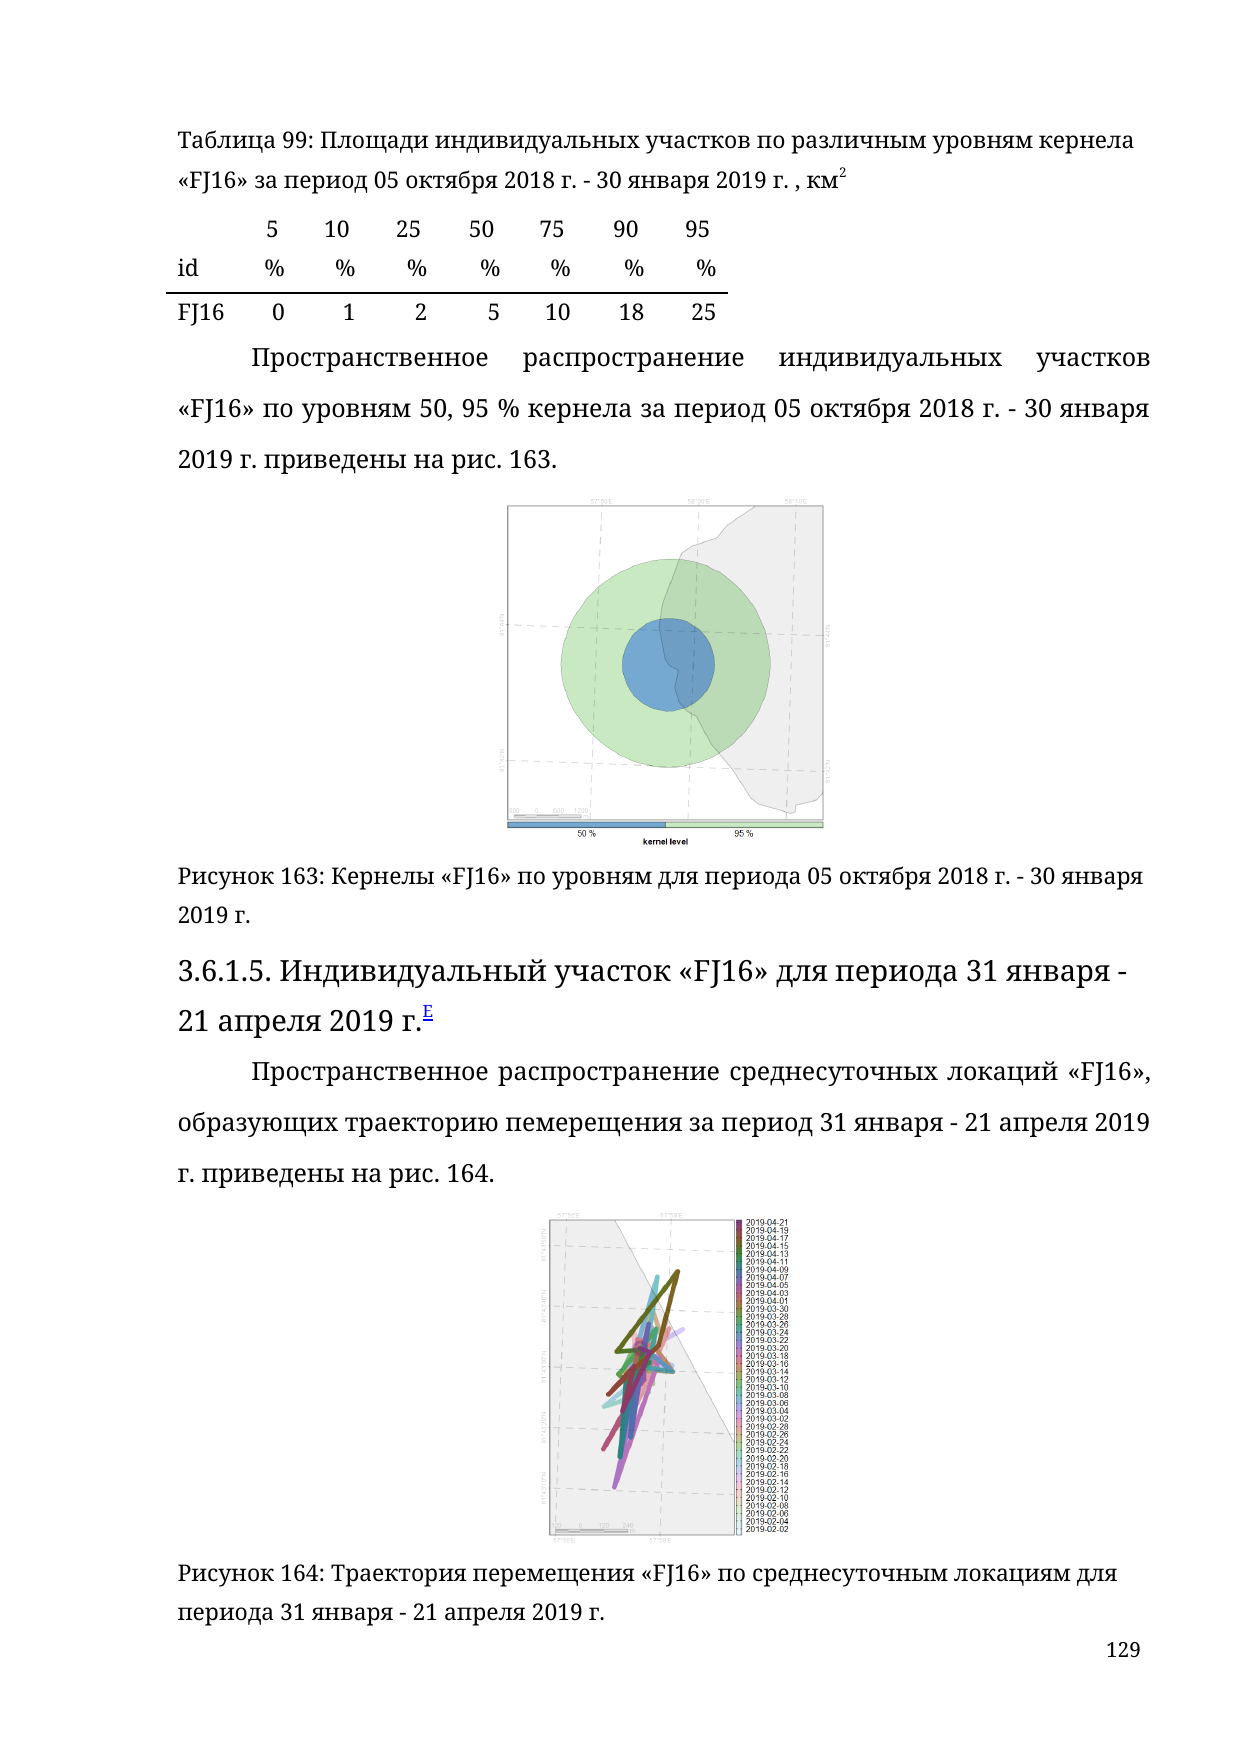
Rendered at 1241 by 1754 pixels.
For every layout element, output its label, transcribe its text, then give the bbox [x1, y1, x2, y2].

text Таблица 99: Площади индивидуальных участков по различным уровням кернела «FJ16» за период 05 октября 2018 г. - 30 января 2019 г. , км2 [177, 124, 1152, 195]
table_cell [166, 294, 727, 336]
picture [538, 1210, 791, 1545]
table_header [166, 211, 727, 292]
text Пространственное распространение среднесуточных локаций «FJ16», образующих траекторию пемерещения за период 31 января - 21 апреля 2019 г. приведены на рис. 164. [177, 1054, 1152, 1190]
text Рисунок 163: Кернелы «FJ16» по уровням для периода 05 октября 2018 г. - 30 января 2019 г. [177, 860, 1152, 930]
picture [496, 496, 833, 847]
text Пространственное распространение индивидуальных участков «FJ16» по уровням 50, 95 % кернела за период 05 октября 2018 г. - 30 января 2019 г. приведены на рис. 163. [177, 340, 1152, 476]
subtitle Индивидуальный участок «FJ16» для периода 31 января - 21 апреля 2019 г.E [177, 950, 1152, 1039]
text Рисунок 164: Траектория перемещения «FJ16» по среднесуточным локациям для периода 31 января - 21 апреля 2019 г. [177, 1557, 1152, 1627]
